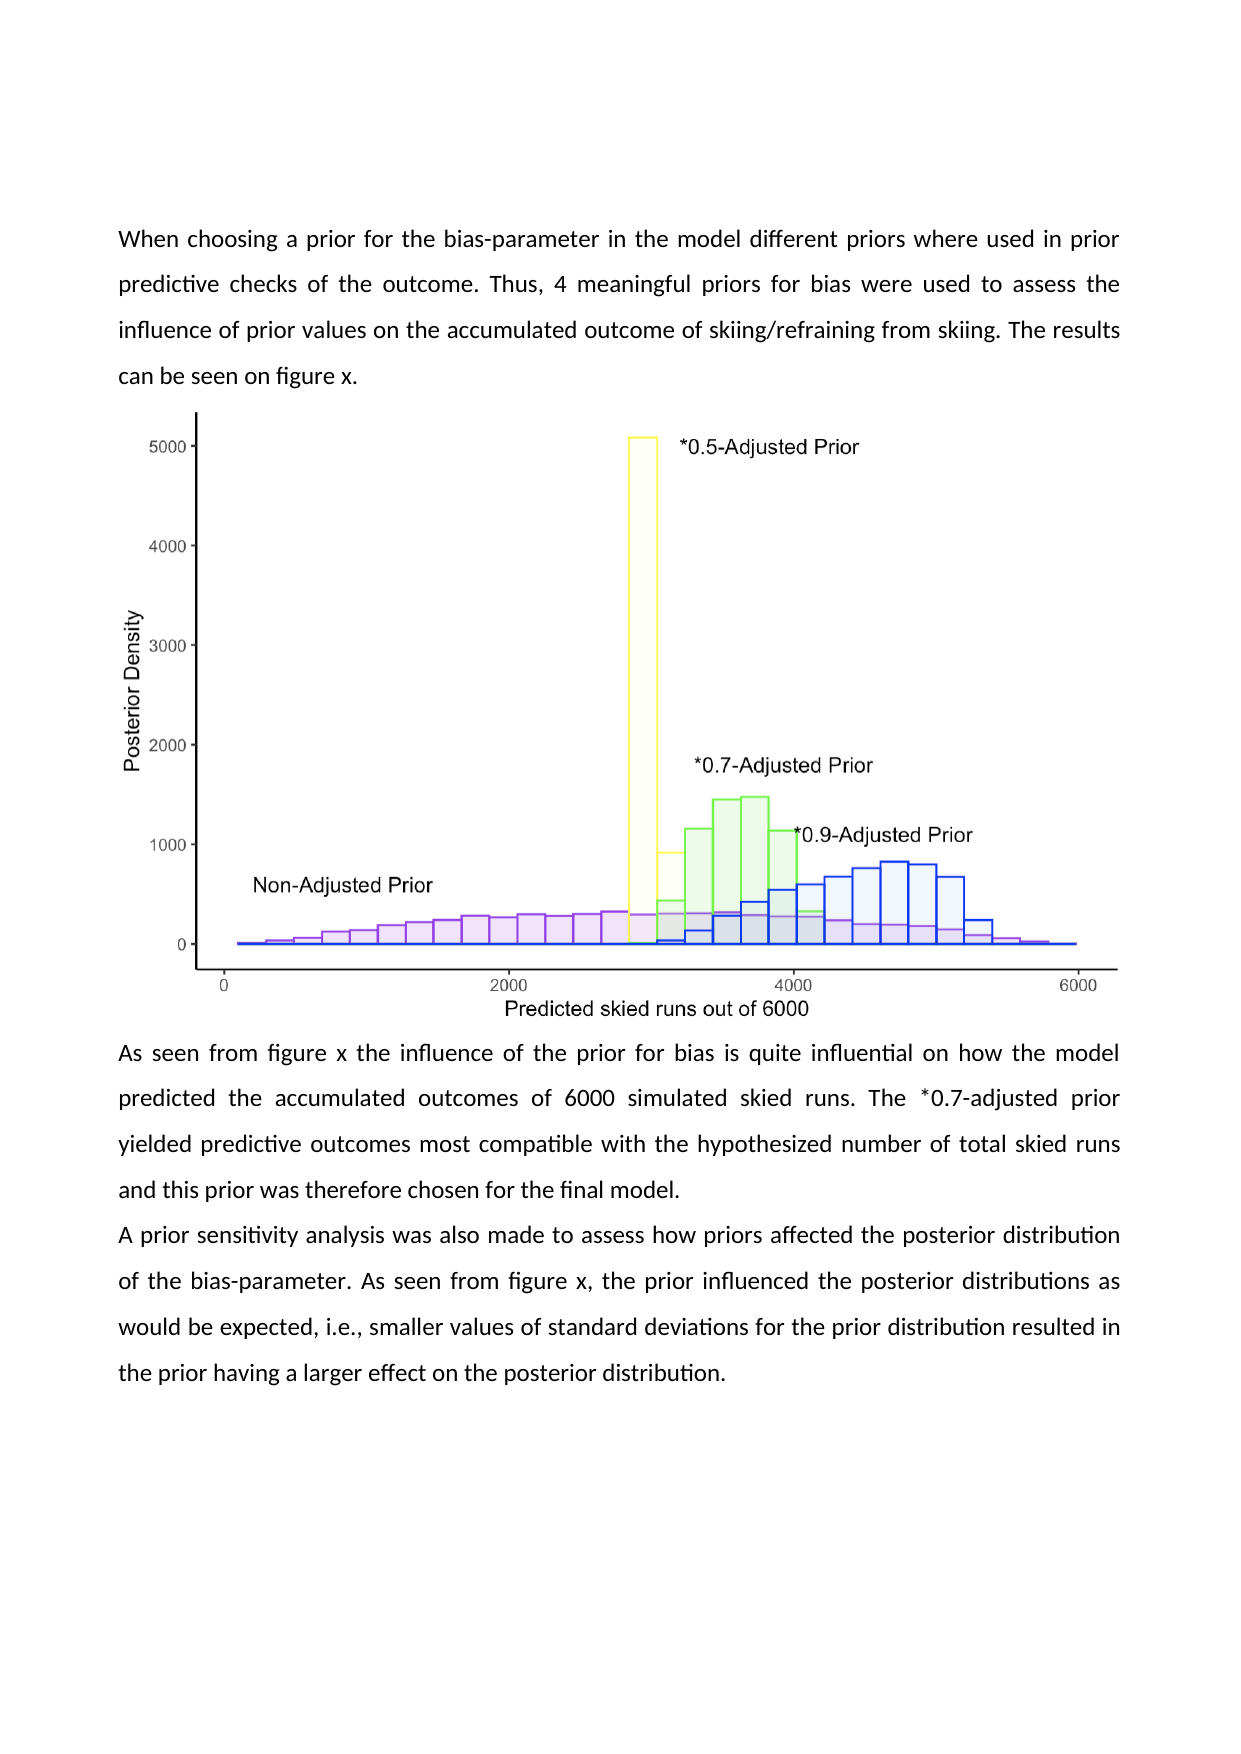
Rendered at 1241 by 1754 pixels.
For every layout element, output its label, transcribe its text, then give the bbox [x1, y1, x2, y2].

picture [118, 405, 1123, 1022]
text When choosing a prior for the bias-parameter in the model different priors where used in prior predictive checks of the outcome. Thus, 4 meaningful priors for bias were used to assess the influence of prior values on the accumulated outcome of skiing/refraining from skiing. The results can be seen on figure x. [118, 223, 1122, 391]
text A prior sensitivity analysis was also made to assess how priors affected the posterior distribution of the bias-parameter. As seen from figure x, the prior influenced the posterior distributions as would be expected, i.e., smaller values of standard deviations for the prior distribution resulted in the prior having a larger effect on the posterior distribution. [118, 1220, 1122, 1387]
text As seen from figure x the influence of the prior for bias is quite influential on how the model predicted the accumulated outcomes of 6000 simulated skied runs. The *0.7-adjusted prior yielded predictive outcomes most compatible with the hypothesized number of total skied runs and this prior was therefore chosen for the final model. [118, 1037, 1122, 1204]
